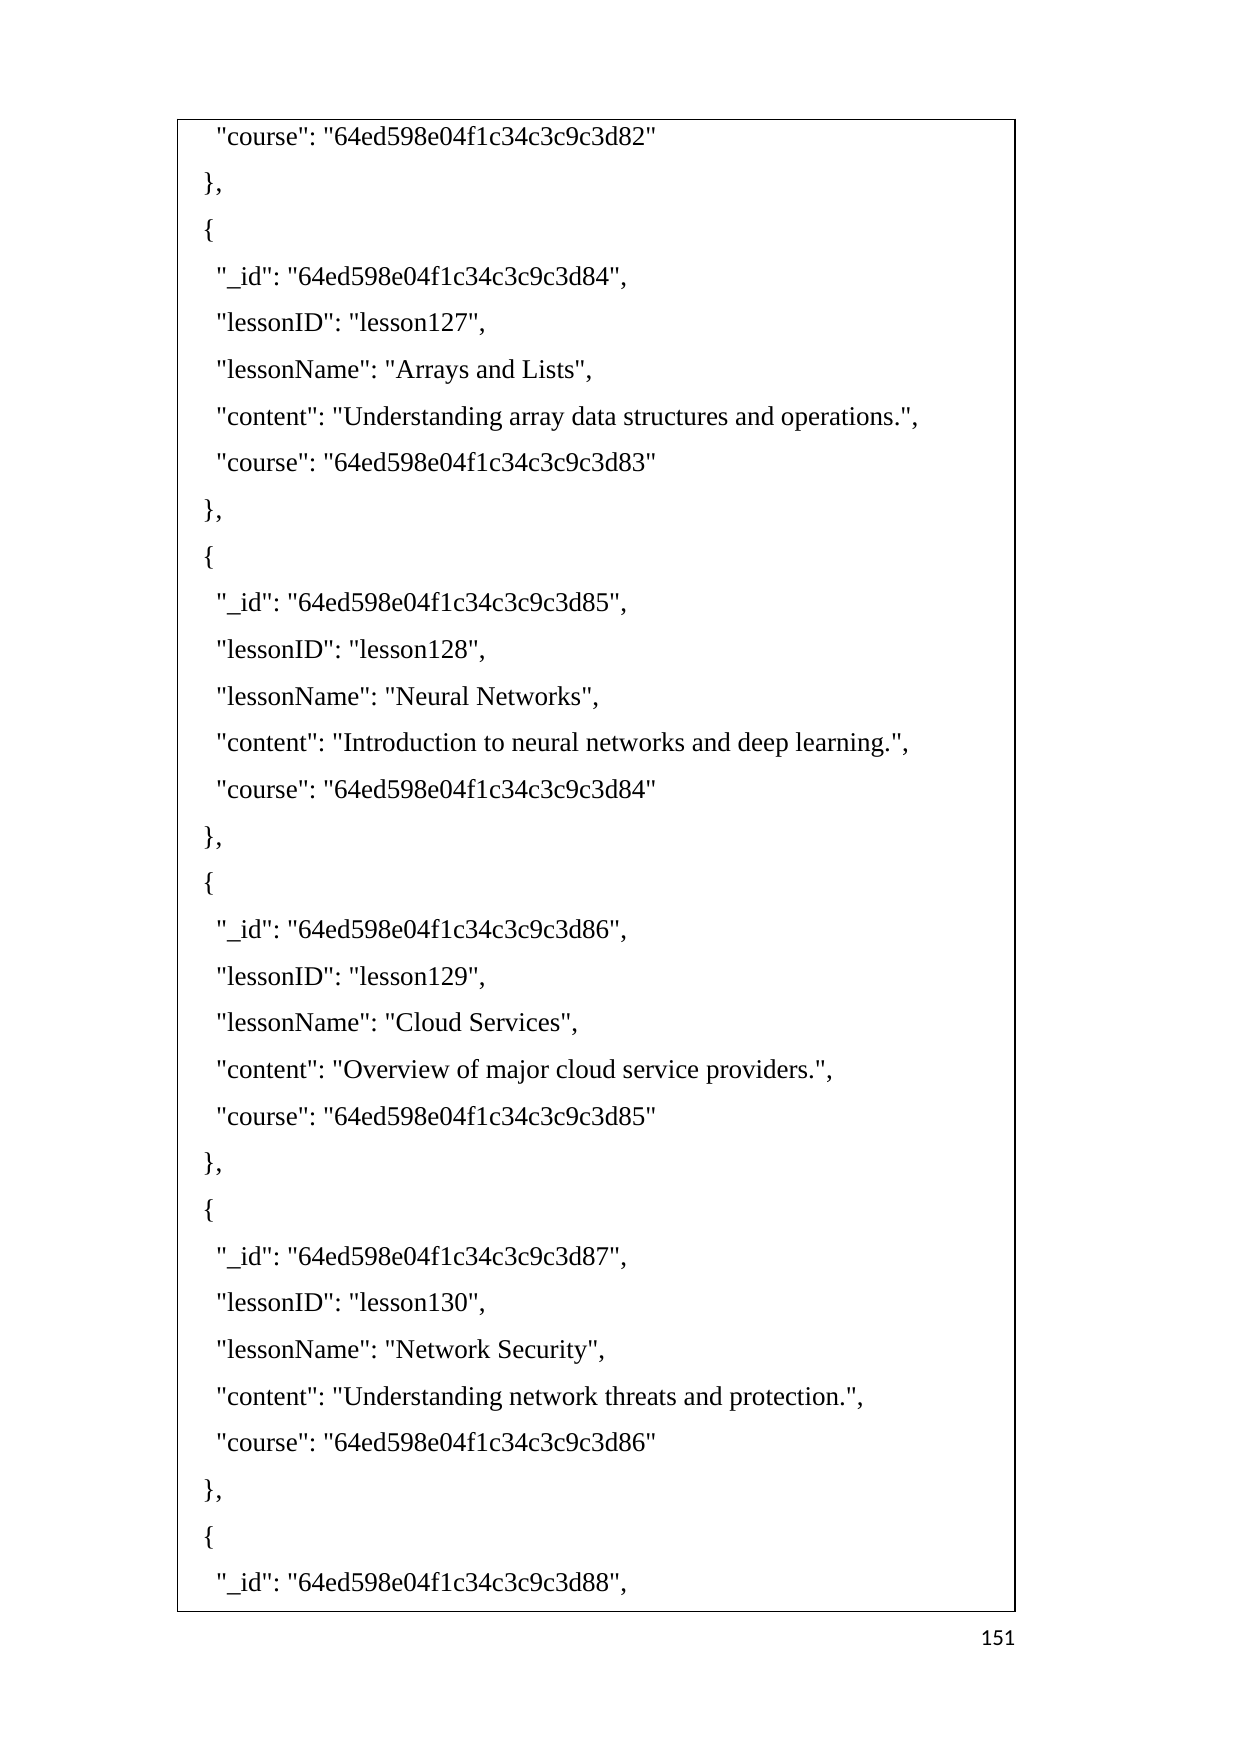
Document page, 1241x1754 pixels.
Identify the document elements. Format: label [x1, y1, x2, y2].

table_header [178, 120, 1014, 1611]
